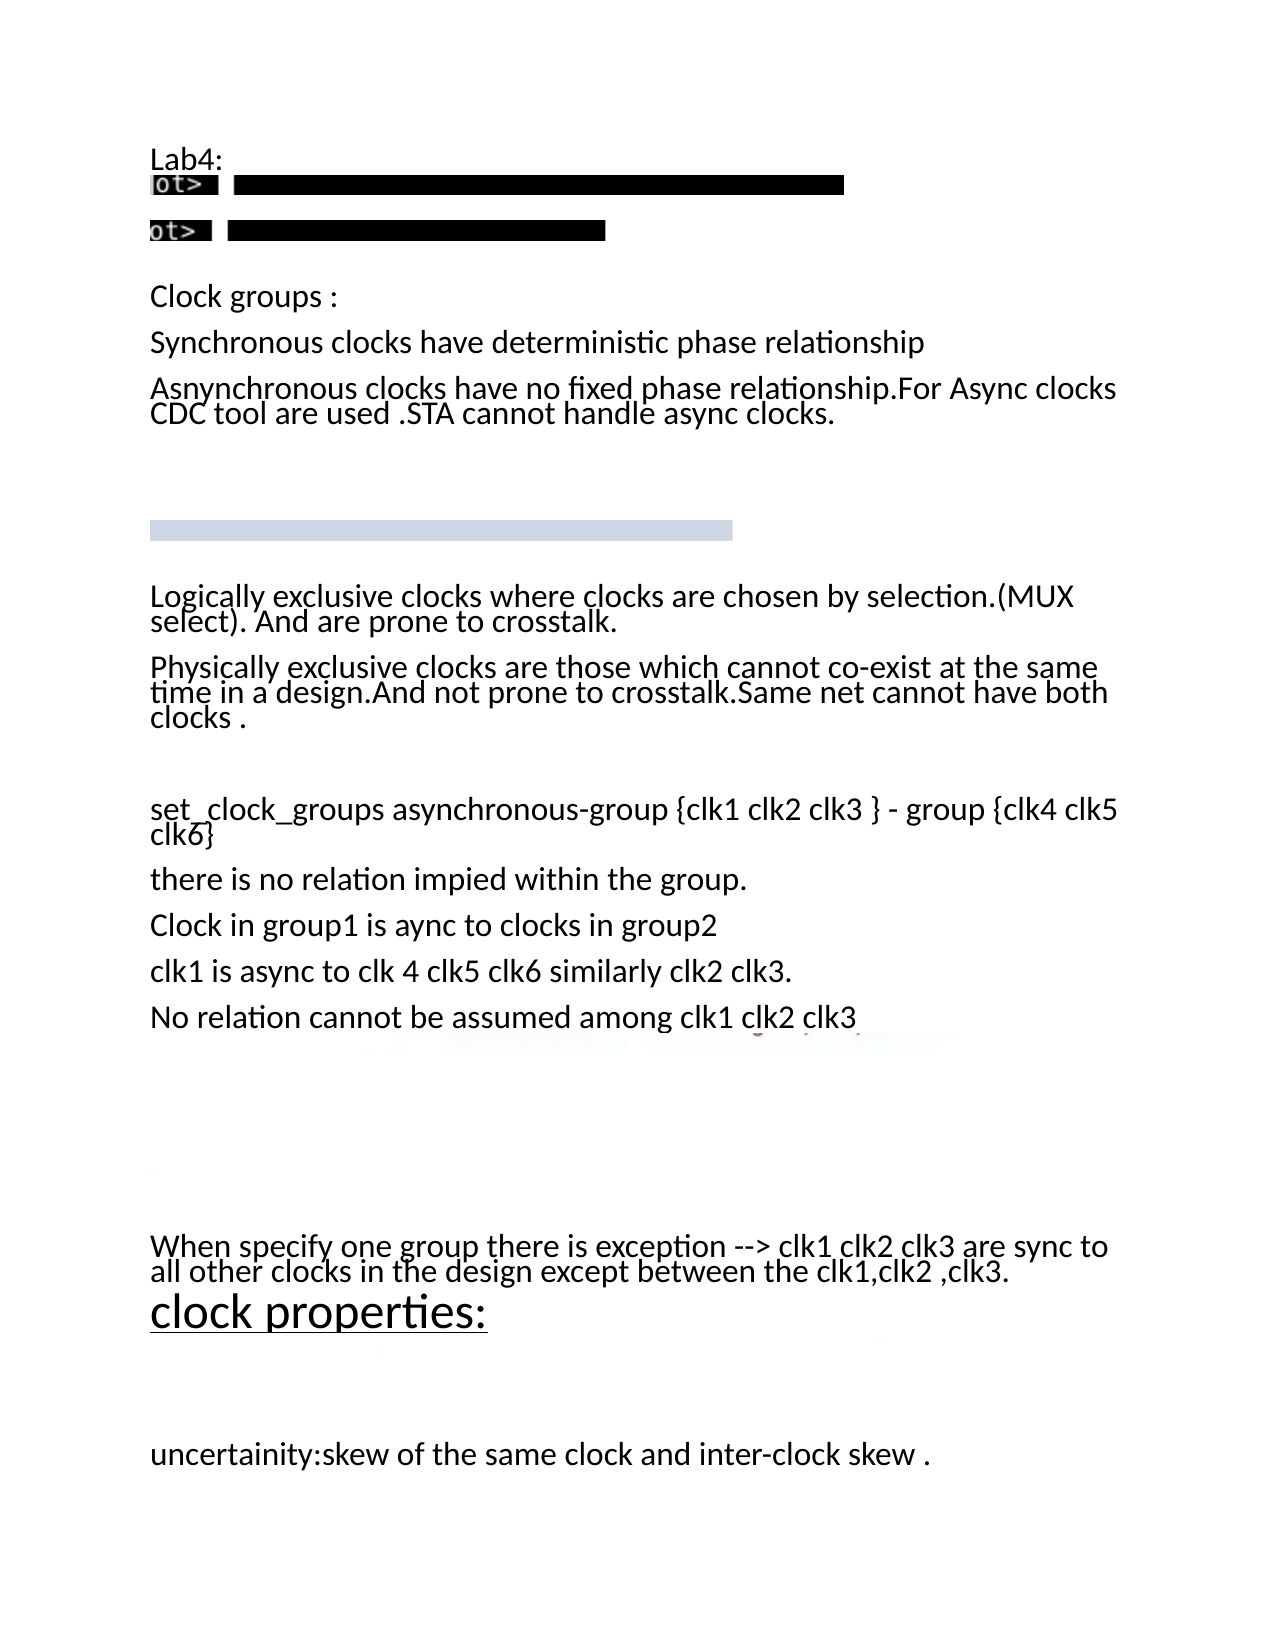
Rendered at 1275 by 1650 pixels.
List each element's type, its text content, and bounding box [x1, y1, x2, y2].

text uncertainity:skew of the same clock and inter-clock skew . [150, 1446, 1125, 1471]
text set_clock_groups asynchronous-group {clk1 clk2 clk3 } - group {clk4 clk5 clk6} [150, 800, 1125, 850]
text Clock groups : [150, 287, 1125, 312]
text Physically exclusive clocks are those which cannot co-exist at the same time in a design.And not prone to crosstalk.Same net cannot have both clocks . [150, 658, 1125, 733]
text Lab4: [150, 150, 1125, 175]
text clock properties: [272, 1308, 336, 1332]
text When specify one group there is exception --> clk1 clk2 clk3 are sync to all other clocks in the design except between the clk1,clk2 ,clk3. [150, 1237, 1125, 1287]
text there is no relation impied within the group. [150, 871, 1125, 896]
text Synchronous clocks have deterministic phase relationship [150, 333, 1125, 358]
text clock properties: [150, 1308, 267, 1332]
text Asnynchronous clocks have no fixed phase relationship.For Async clocks CDC tool are used .STA cannot handle async clocks. [150, 379, 1125, 429]
text Clock in group1 is aync to clocks in group2 [150, 917, 1125, 942]
text Logically exclusive clocks where clocks are chosen by selection.(MUX select). And are prone to crosstalk. [150, 587, 1125, 637]
text No relation cannot be assumed among clk1 clk2 clk3 [150, 1008, 1125, 1033]
text clk1 is async to clk 4 clk5 clk6 similarly clk2 clk3. [150, 962, 1125, 987]
text clock properties: [341, 1308, 1125, 1333]
